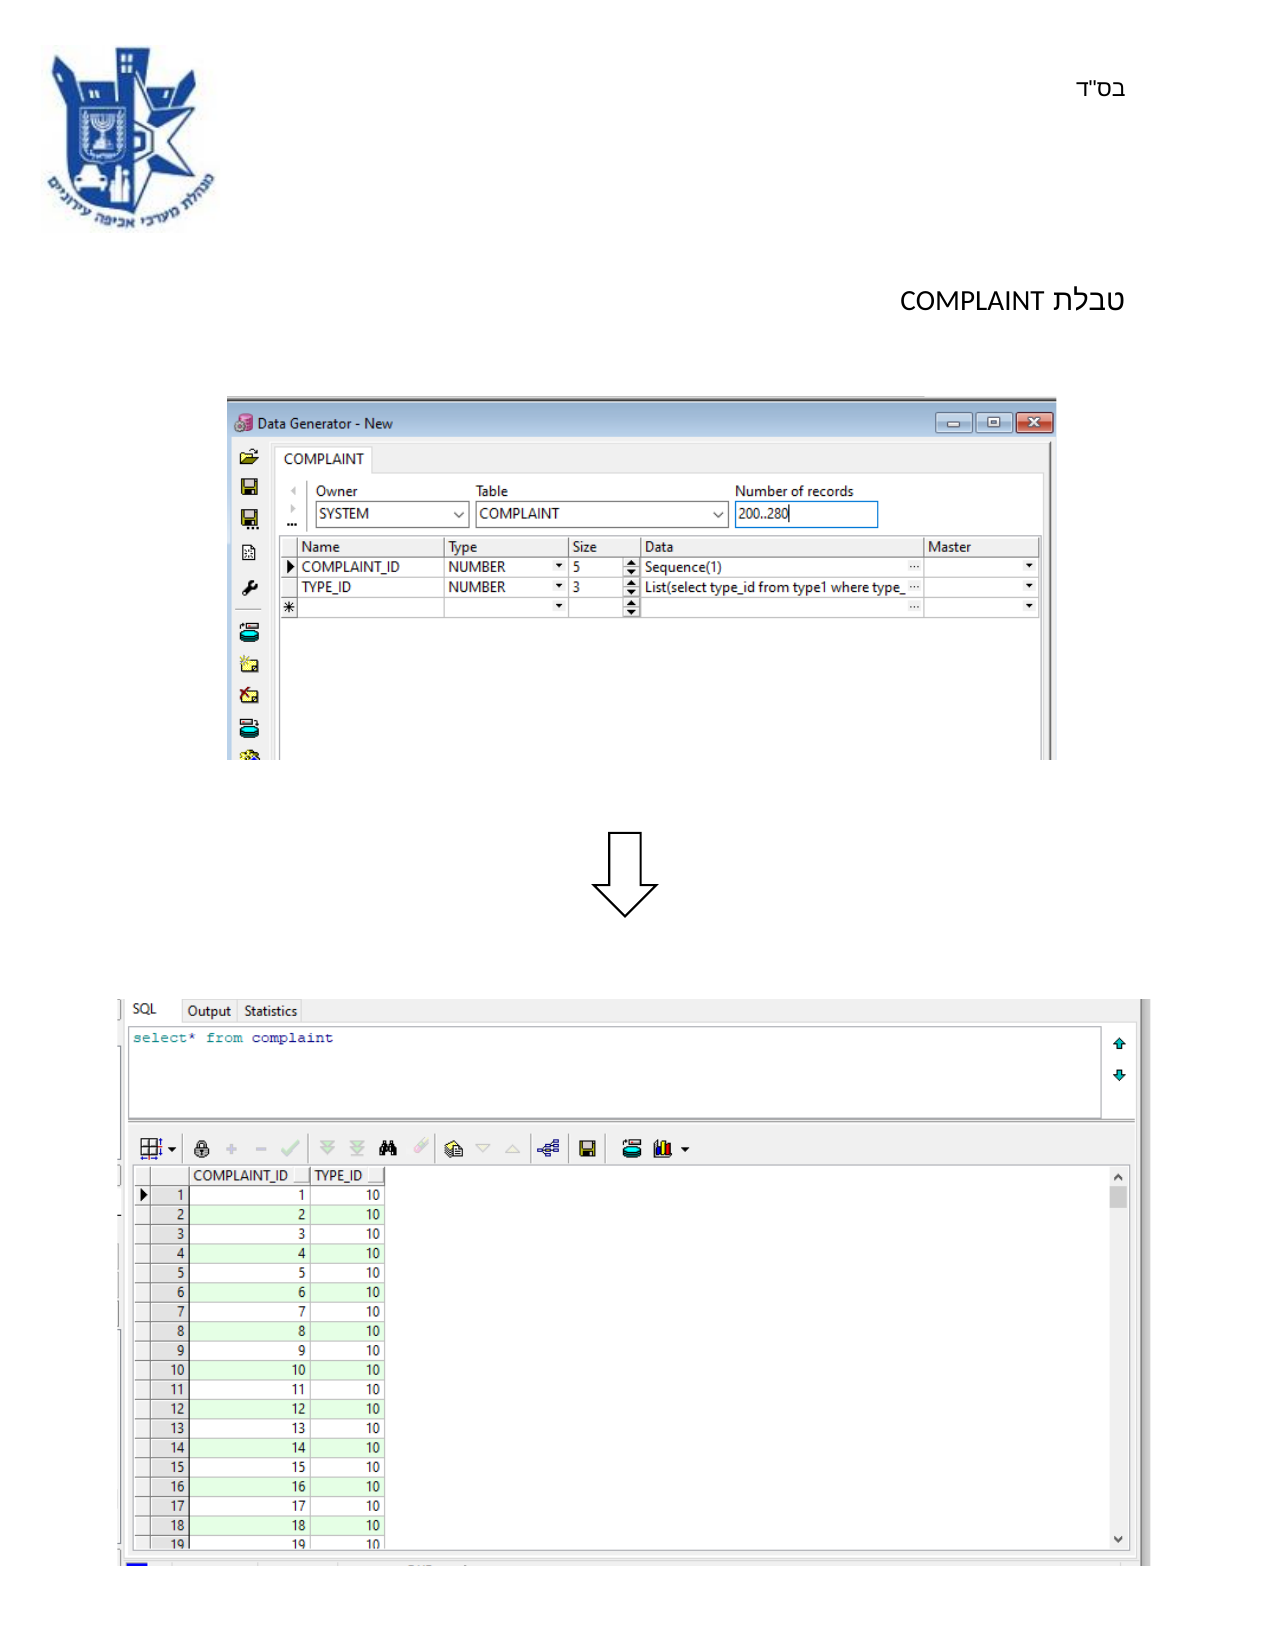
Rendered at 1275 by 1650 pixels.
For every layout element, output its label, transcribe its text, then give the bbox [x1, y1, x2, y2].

picture [227, 396, 1057, 760]
picture [40, 45, 221, 233]
picture [117, 999, 1151, 1566]
text טבלת COMPLAINT [150, 282, 1125, 318]
